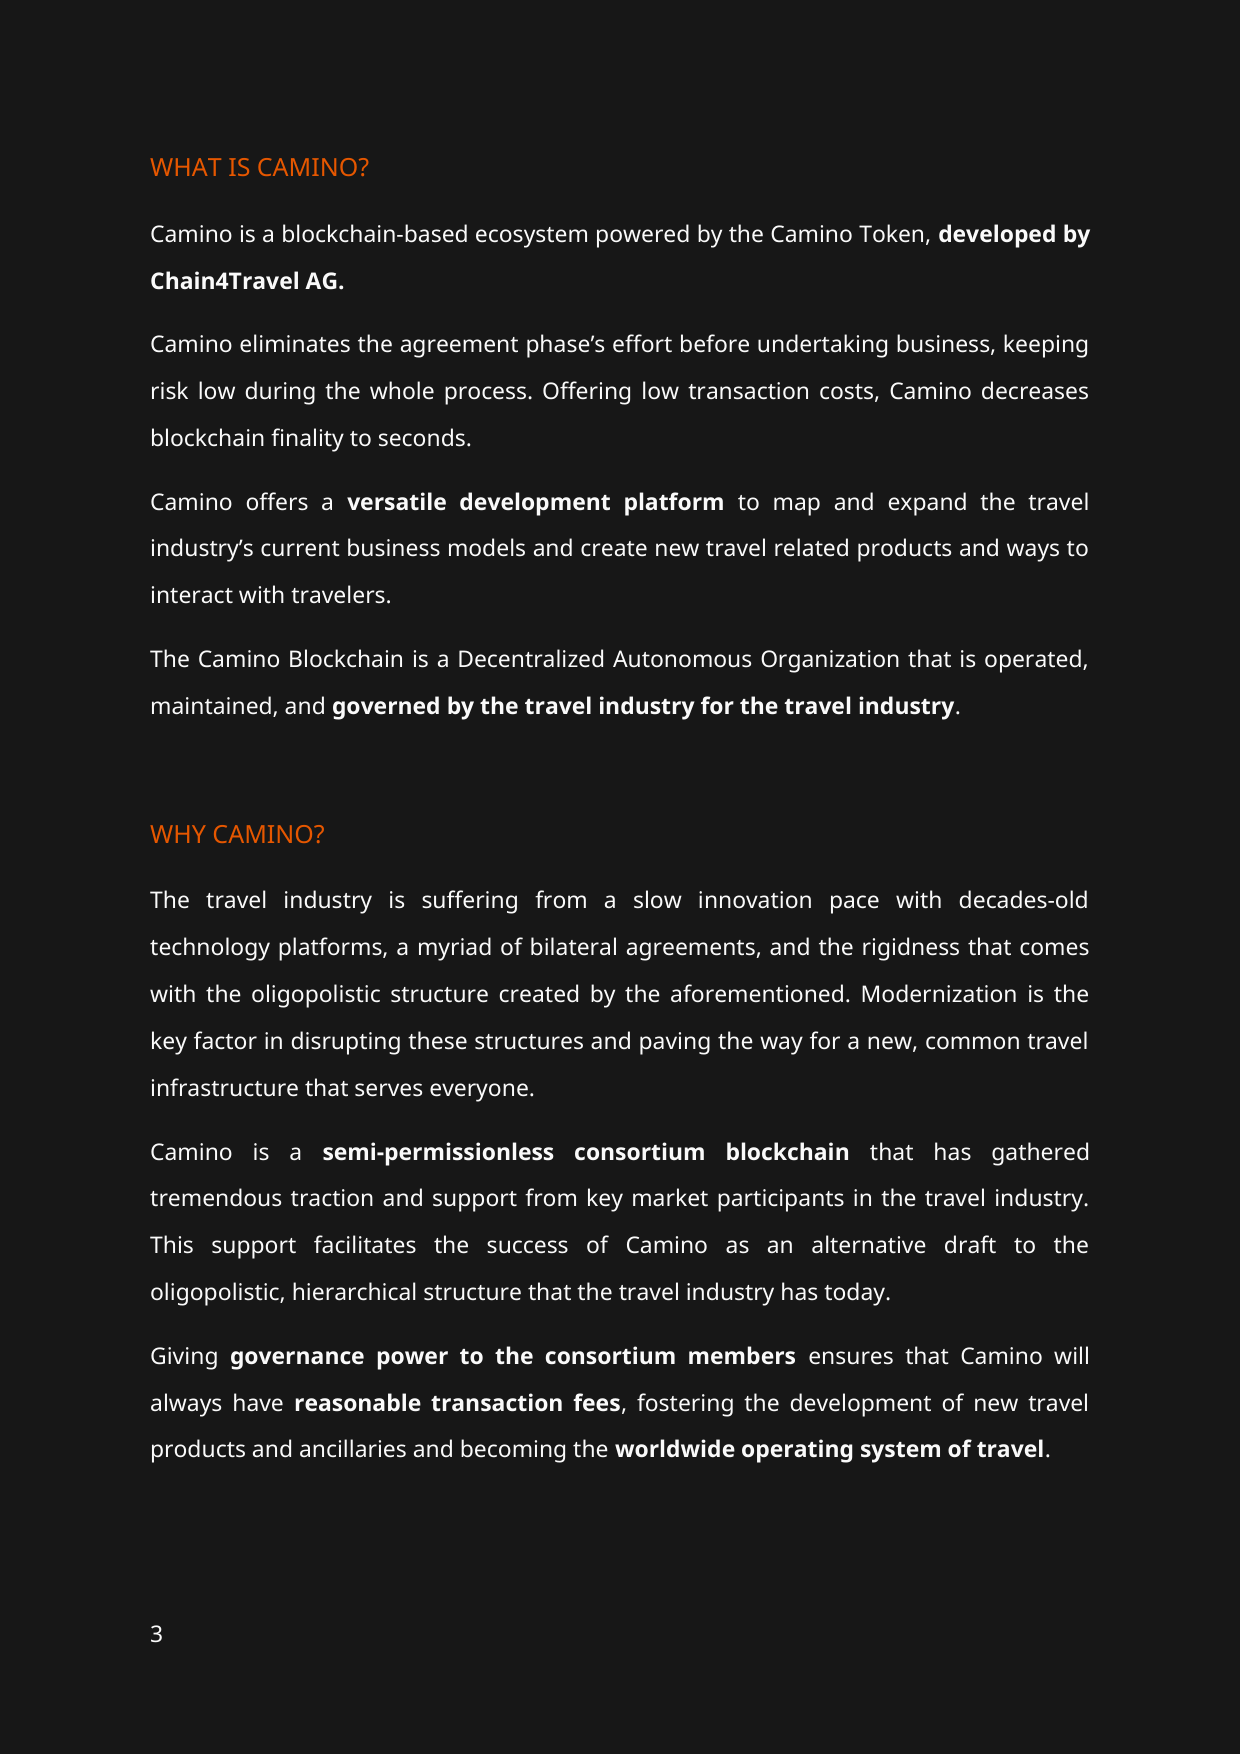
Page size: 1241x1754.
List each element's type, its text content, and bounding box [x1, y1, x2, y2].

text Camino is a blockchain-based ecosystem powered by the Camino Token, developed by Chain4Travel AG. [150, 218, 1090, 296]
text The travel industry is suffering from a slow innovation pace with decades-old technology platforms, a myriad of bilateral agreements, and the rigidness that comes with the oligopolistic structure created by the aforementioned. Modernization is the key factor in disrupting these structures and paving the way for a new, common travel infrastructure that serves everyone. [150, 884, 1090, 1103]
text Camino offers a versatile development platform to map and expand the travel industry’s current business models and create new travel related products and ways to interact with travelers. [150, 485, 1090, 610]
text Camino eliminates the agreement phase’s effort before undertaking business, keeping risk low during the whole process. Offering low transaction costs, Camino decreases blockchain finality to seconds. [150, 328, 1090, 453]
text The Camino Blockchain is a Decentralized Autonomous Organization that is operated, maintained, and governed by the travel industry for the travel industry. [150, 643, 1090, 721]
subtitle What is Camino? [150, 150, 1090, 184]
subtitle Why Camino? [150, 817, 1090, 851]
text Giving governance power to the consortium members ensures that Camino will always have reasonable transaction fees, fostering the development of new travel products and ancillaries and becoming the worldwide operating system of travel. [150, 1339, 1090, 1464]
text Camino is a semi-permissionless consortium blockchain that has gathered tremendous traction and support from key market participants in the travel industry. This support facilitates the success of Camino as an alternative draft to the oligopolistic, hierarchical structure that the travel industry has today. [150, 1135, 1090, 1307]
